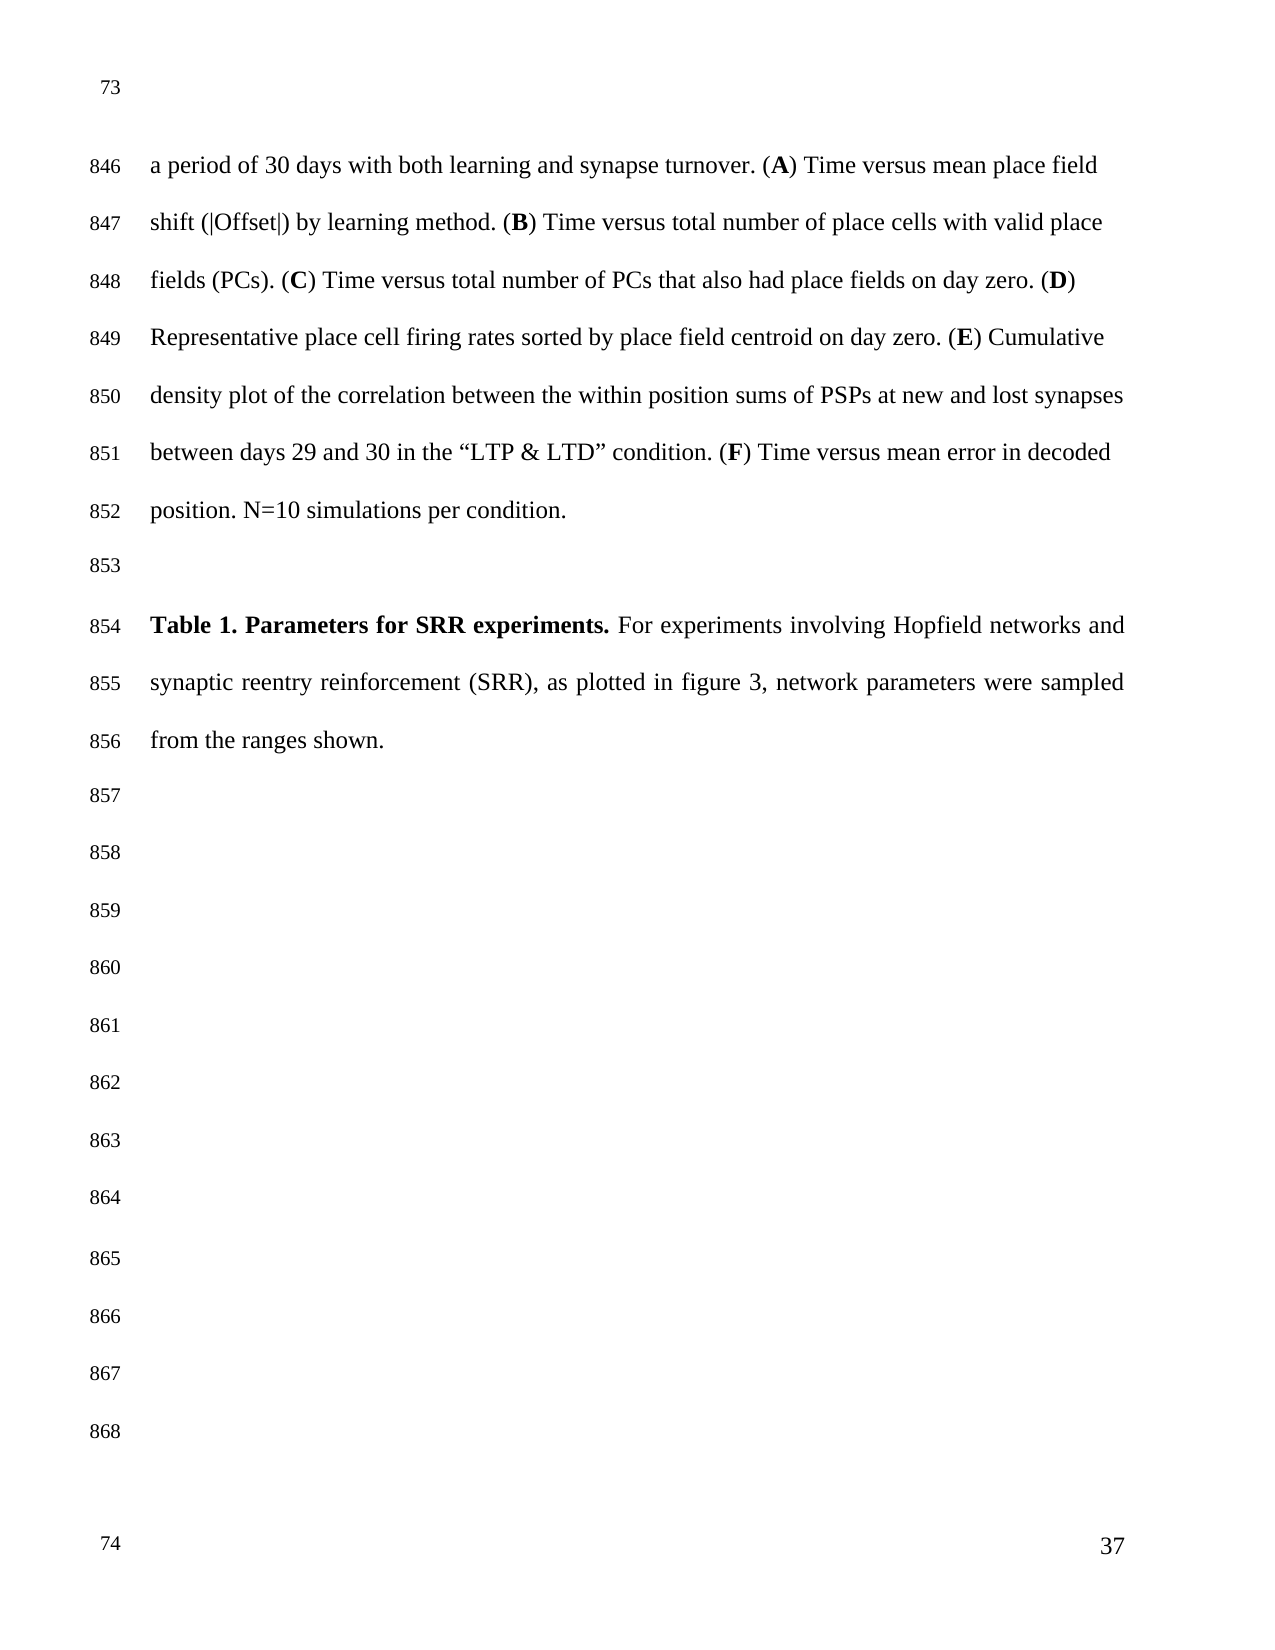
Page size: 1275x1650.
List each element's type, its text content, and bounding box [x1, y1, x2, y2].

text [150, 150, 1125, 524]
text Table 1. Parameters for SRR experiments. For experiments involving Hopfield networks and synaptic reentry reinforcement (SRR), as plotted in figure 3, network parameters were sampled from the ranges shown. [150, 610, 1125, 754]
